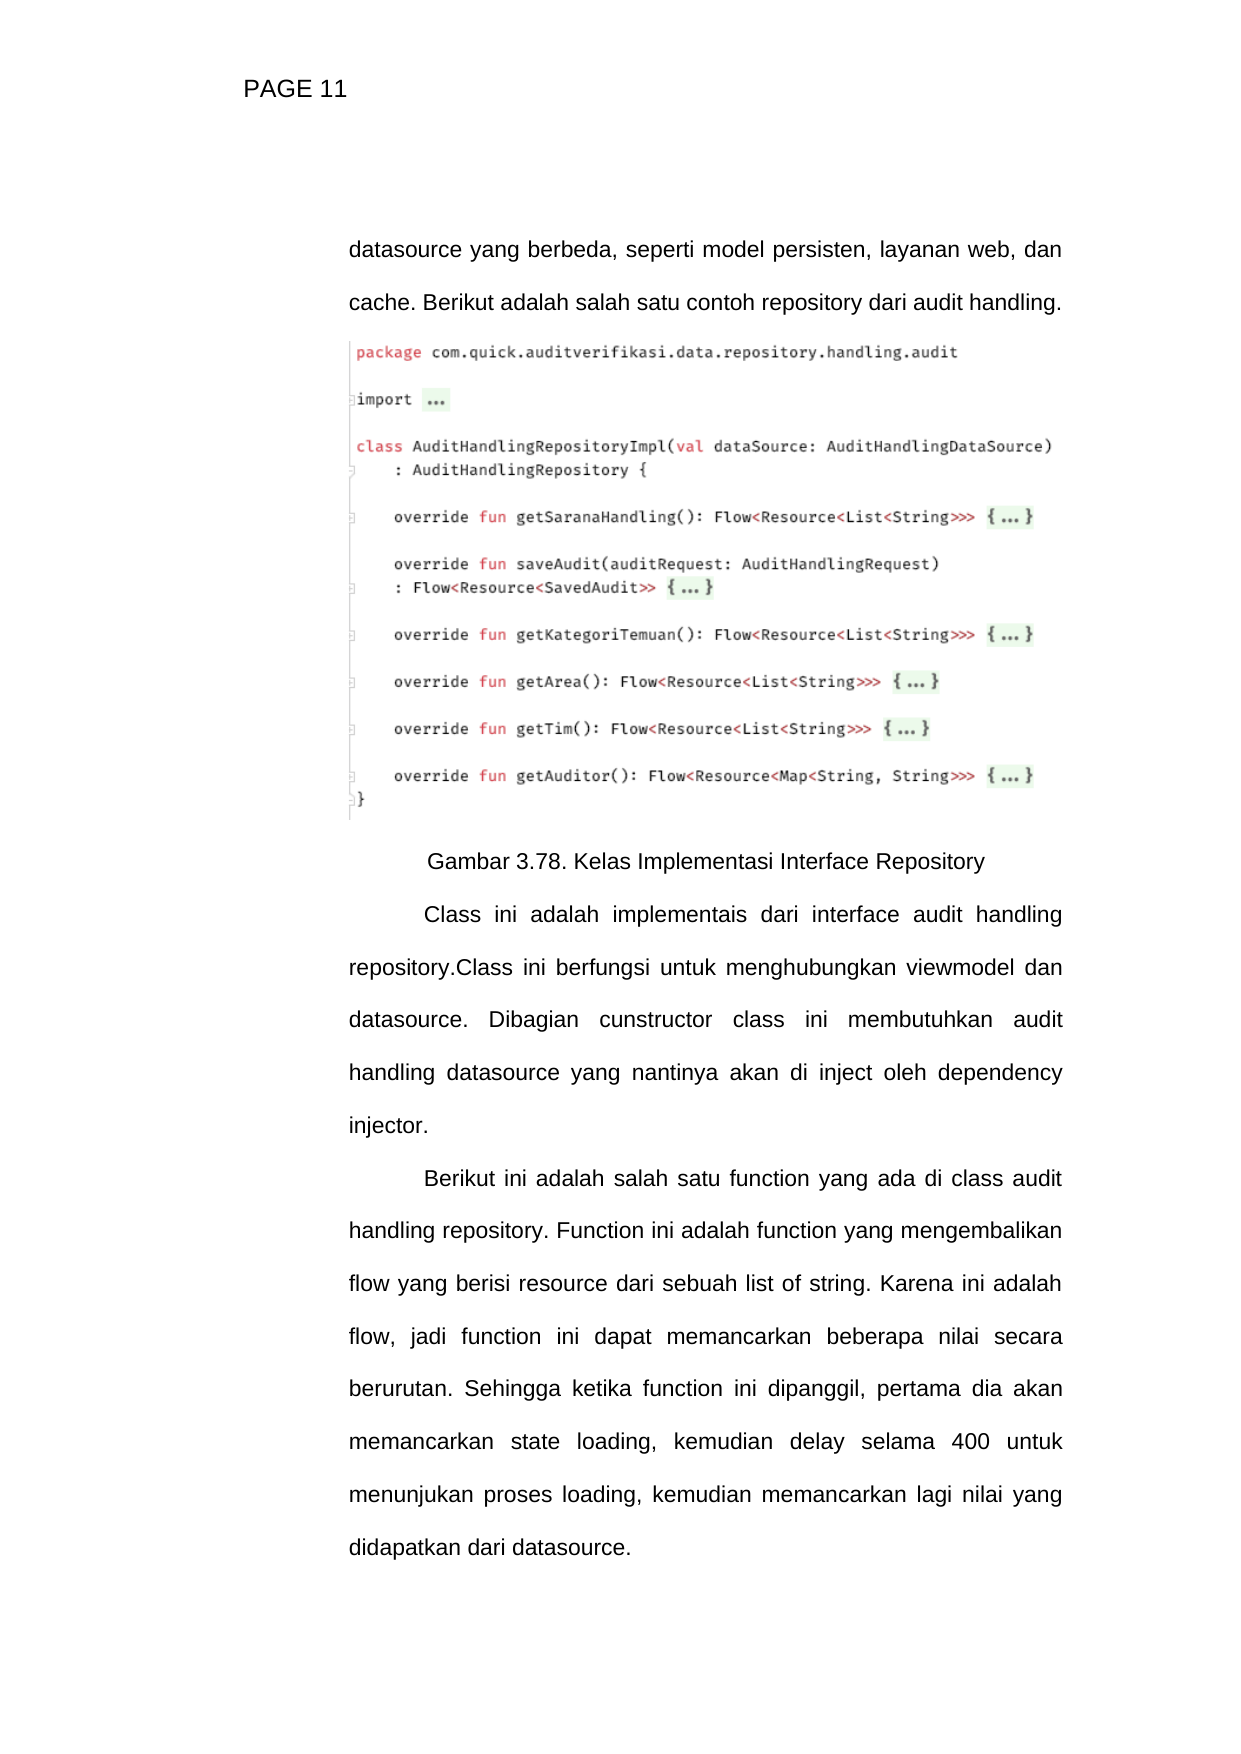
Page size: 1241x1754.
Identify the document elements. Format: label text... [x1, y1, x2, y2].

picture [348, 341, 1062, 820]
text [349, 236, 1063, 315]
text Berikut ini adalah salah satu function yang ada di class audit handling repository. Function ini adalah function yang mengembalikan flow yang berisi resource dari sebuah list of string. Karena ini adalah flow, jadi function ini dapat memancarkan beberapa nilai secara berurutan. Sehingga ketika function ini dipanggil, pertama dia akan memancarkan state loading, kemudian delay selama 400 untuk menunjukan proses loading, kemudian memancarkan lagi nilai yang didapatkan dari datasource. [349, 1164, 1063, 1560]
text Gambar 3.78. Kelas Implementasi Interface Repository [349, 848, 1063, 874]
text Class ini adalah implementais dari interface audit handling repository.Class ini berfungsi untuk menghubungkan viewmodel dan datasource. Dibagian cunstructor class ini membutuhkan audit handling datasource yang nantinya akan di inject oleh dependency injector. [349, 901, 1063, 1138]
